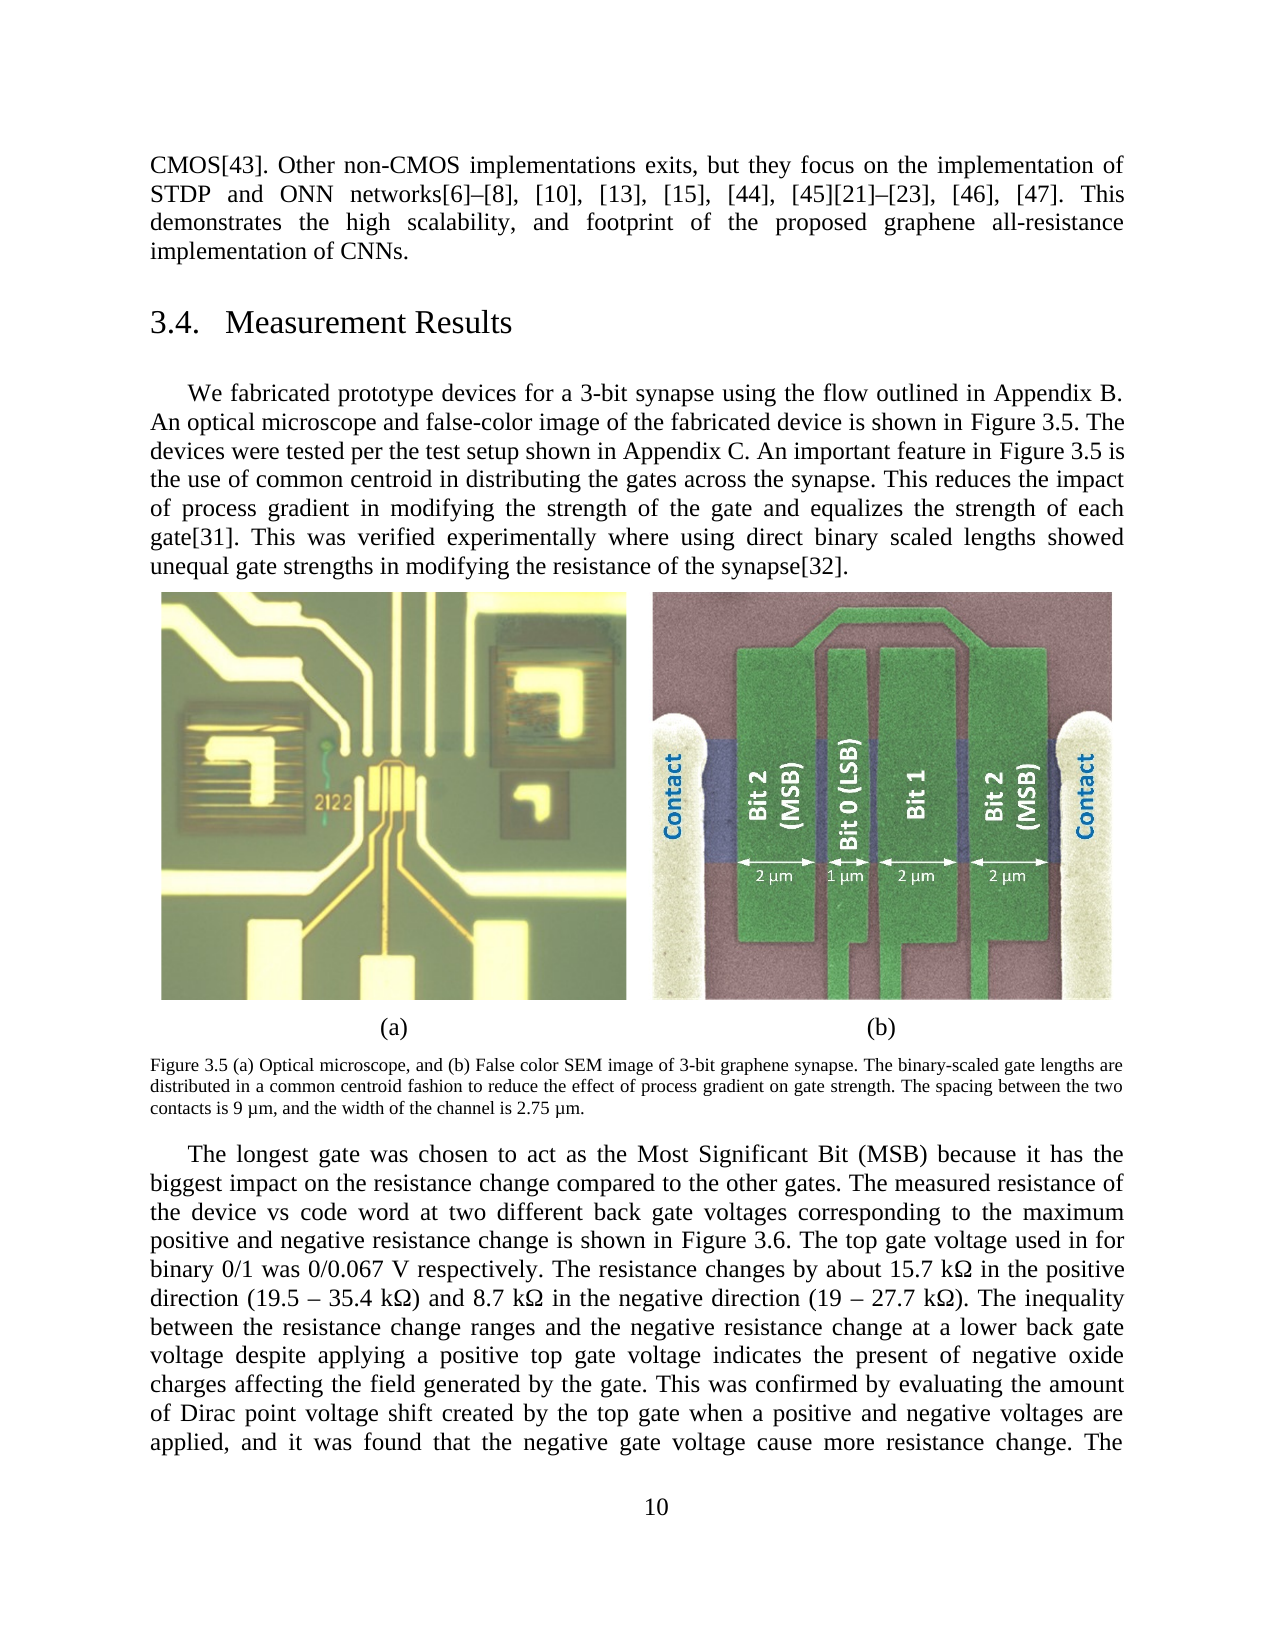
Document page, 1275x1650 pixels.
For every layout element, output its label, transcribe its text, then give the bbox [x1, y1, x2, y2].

text We fabricated prototype devices for a 3-bit synapse using the flow outlined in Appendix B. An optical microscope and false-color image of the fabricated device is shown in Figure ‎3.5. The devices were tested per the test setup shown in Appendix C. An important feature in Figure ‎3.5 is the use of common centroid in distributing the gates across the synapse. This reduces the impact of process gradient in modifying the strength of the gate and equalizes the strength of each gate[31]. This was verified experimentally where using direct binary scaled lengths showed unequal gate strengths in modifying the resistance of the synapse[32]. [150, 378, 1125, 579]
table_header (b) [638, 592, 1125, 1053]
subtitle Measurement Results [150, 302, 1125, 341]
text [150, 150, 1125, 265]
table_header (a) [150, 592, 637, 1053]
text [150, 1139, 1125, 1455]
picture [648, 592, 1114, 1000]
picture [161, 592, 627, 1000]
